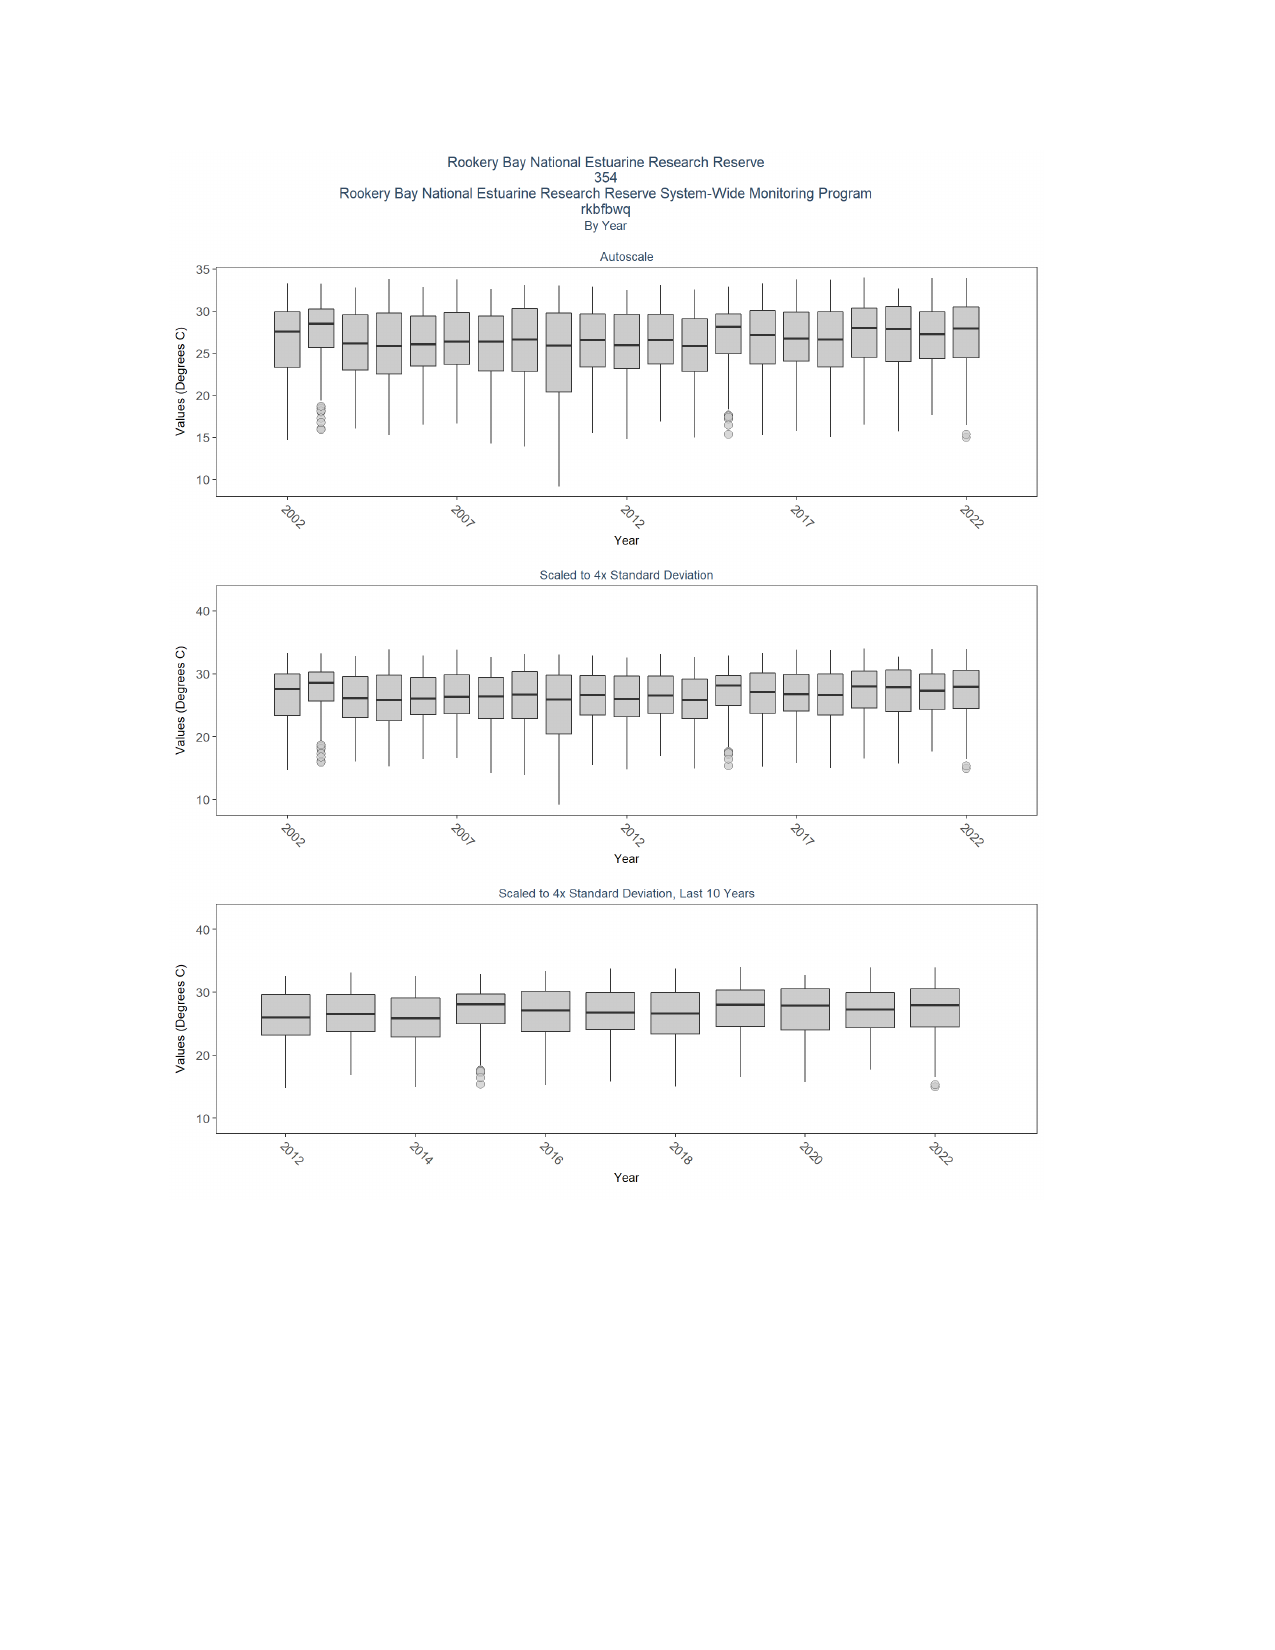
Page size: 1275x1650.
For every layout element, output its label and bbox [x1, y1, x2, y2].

picture [168, 150, 1044, 1200]
